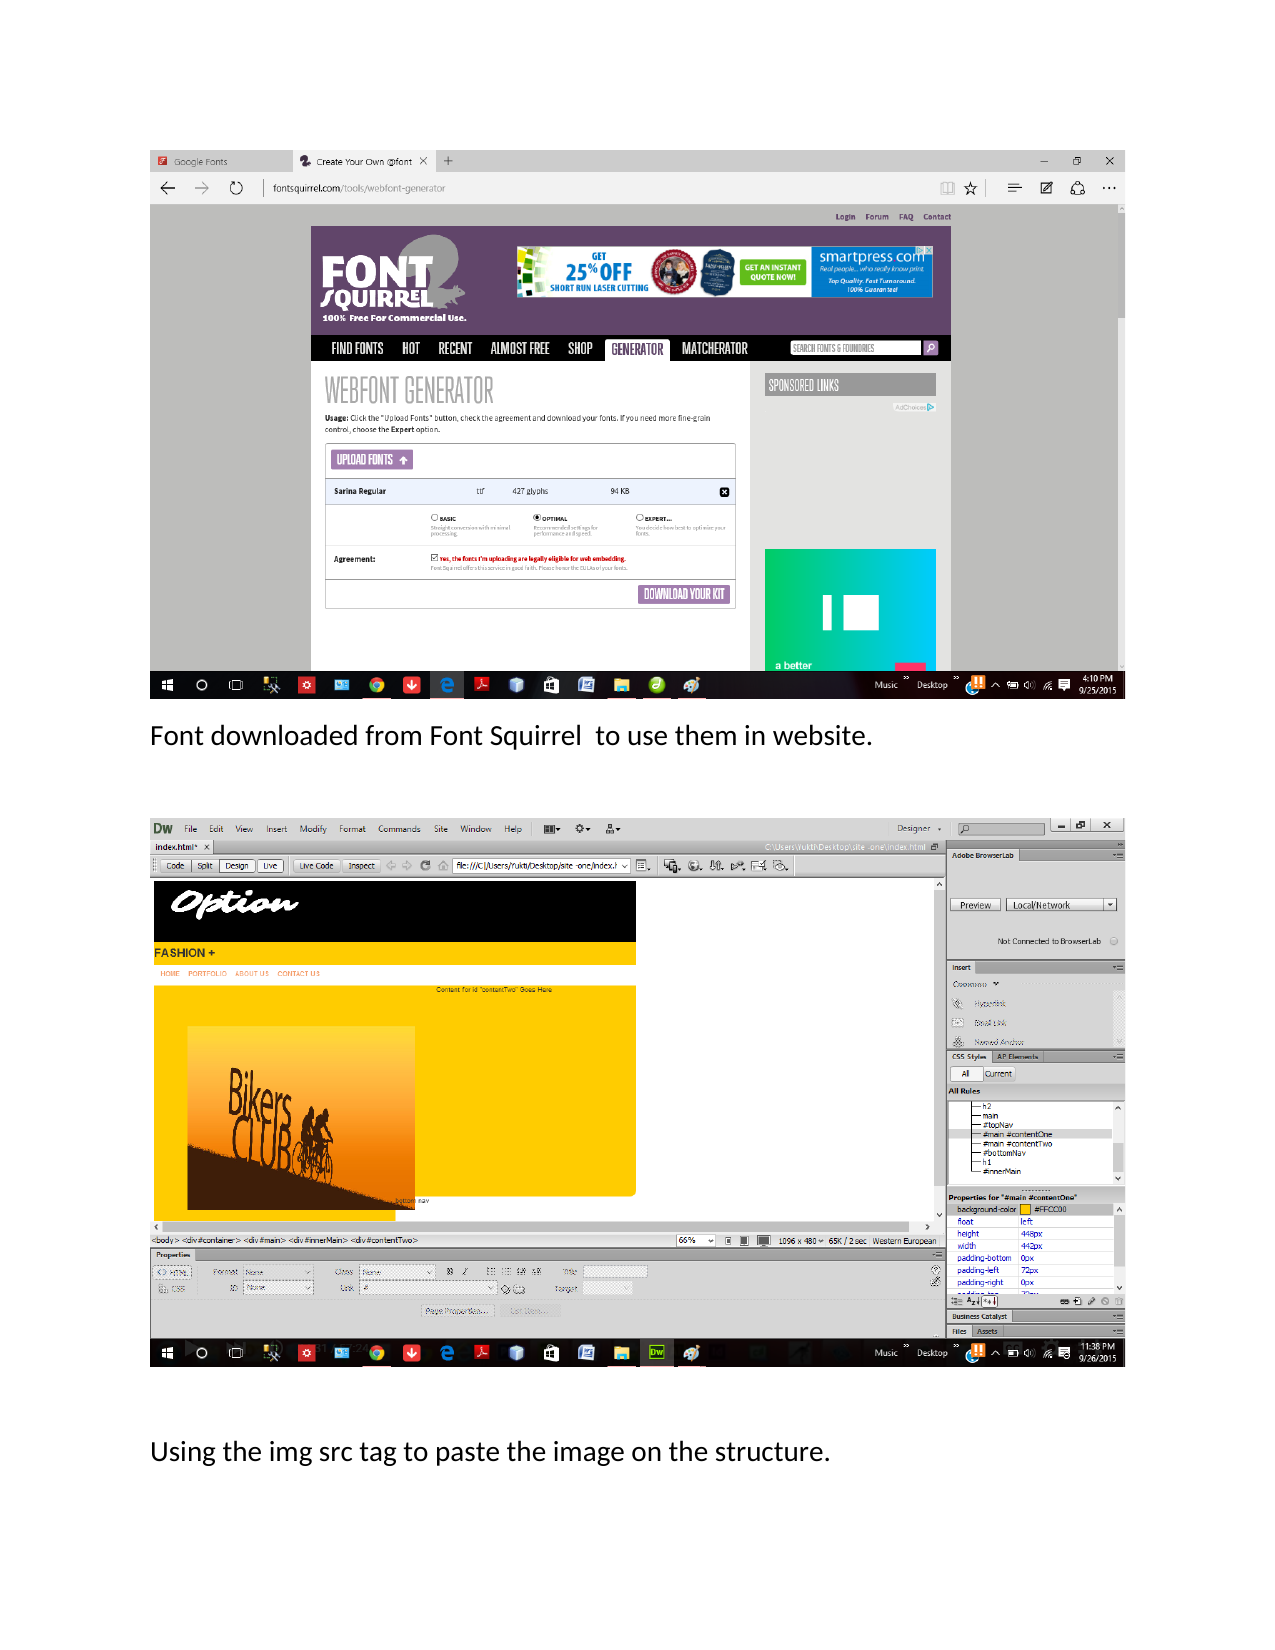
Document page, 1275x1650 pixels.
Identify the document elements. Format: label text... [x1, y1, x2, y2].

picture [150, 818, 1125, 1367]
picture [150, 150, 1125, 699]
text Using the img src tag to paste the image on the structure. [150, 1433, 1125, 1468]
text Font downloaded from Font Squirrel to use them in website. [150, 717, 1125, 753]
